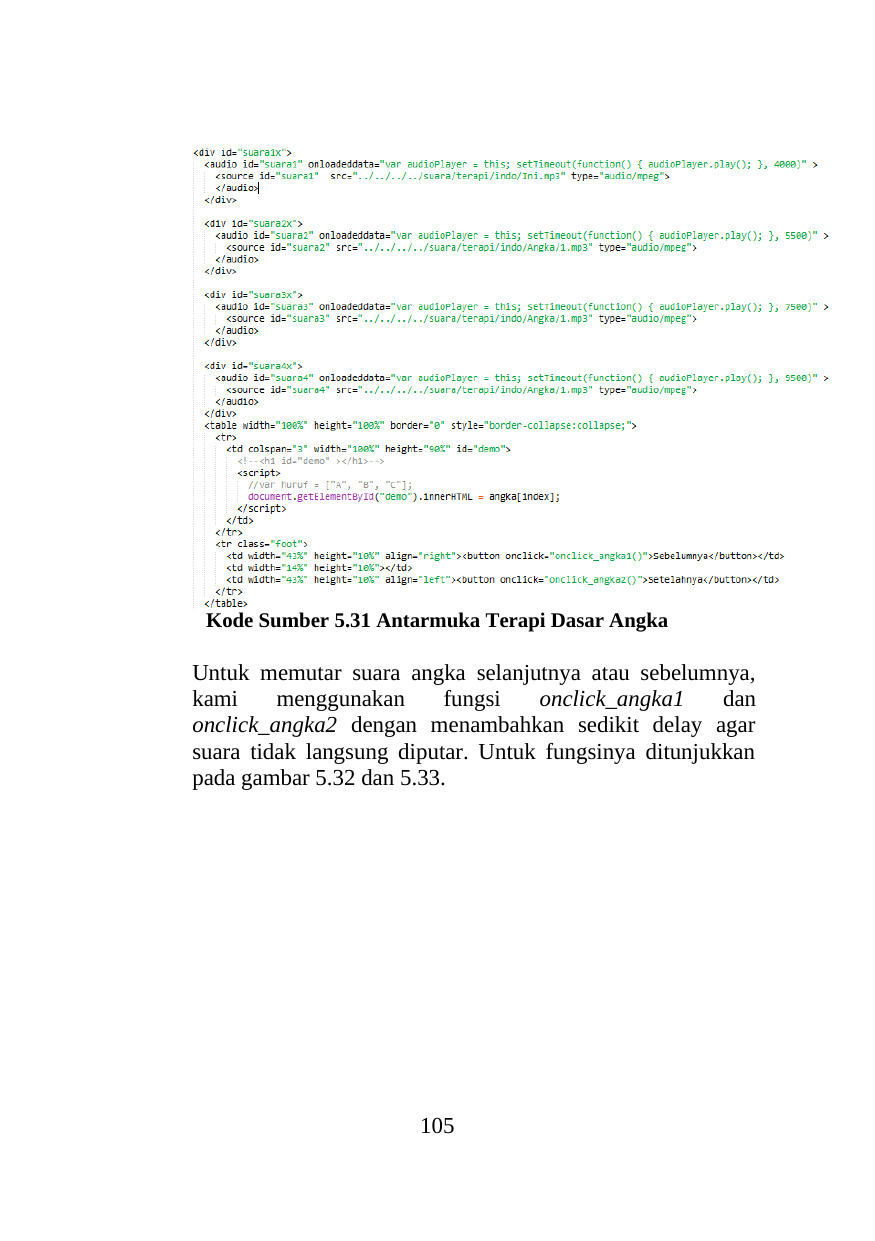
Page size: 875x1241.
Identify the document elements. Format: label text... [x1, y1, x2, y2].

text Kode Sumber 5.31 Antarmuka Terapi Dasar Angka [118, 608, 756, 632]
picture [192, 147, 831, 609]
text Untuk memutar suara angka selanjutnya atau sebelumnya, kami menggunakan fungsi onclick_angka1 dan onclick_angka2 dengan menambahkan sedikit delay agar suara tidak langsung diputar. Untuk fungsinya ditunjukkan pada gambar 5.32 dan 5.33. [192, 659, 756, 791]
